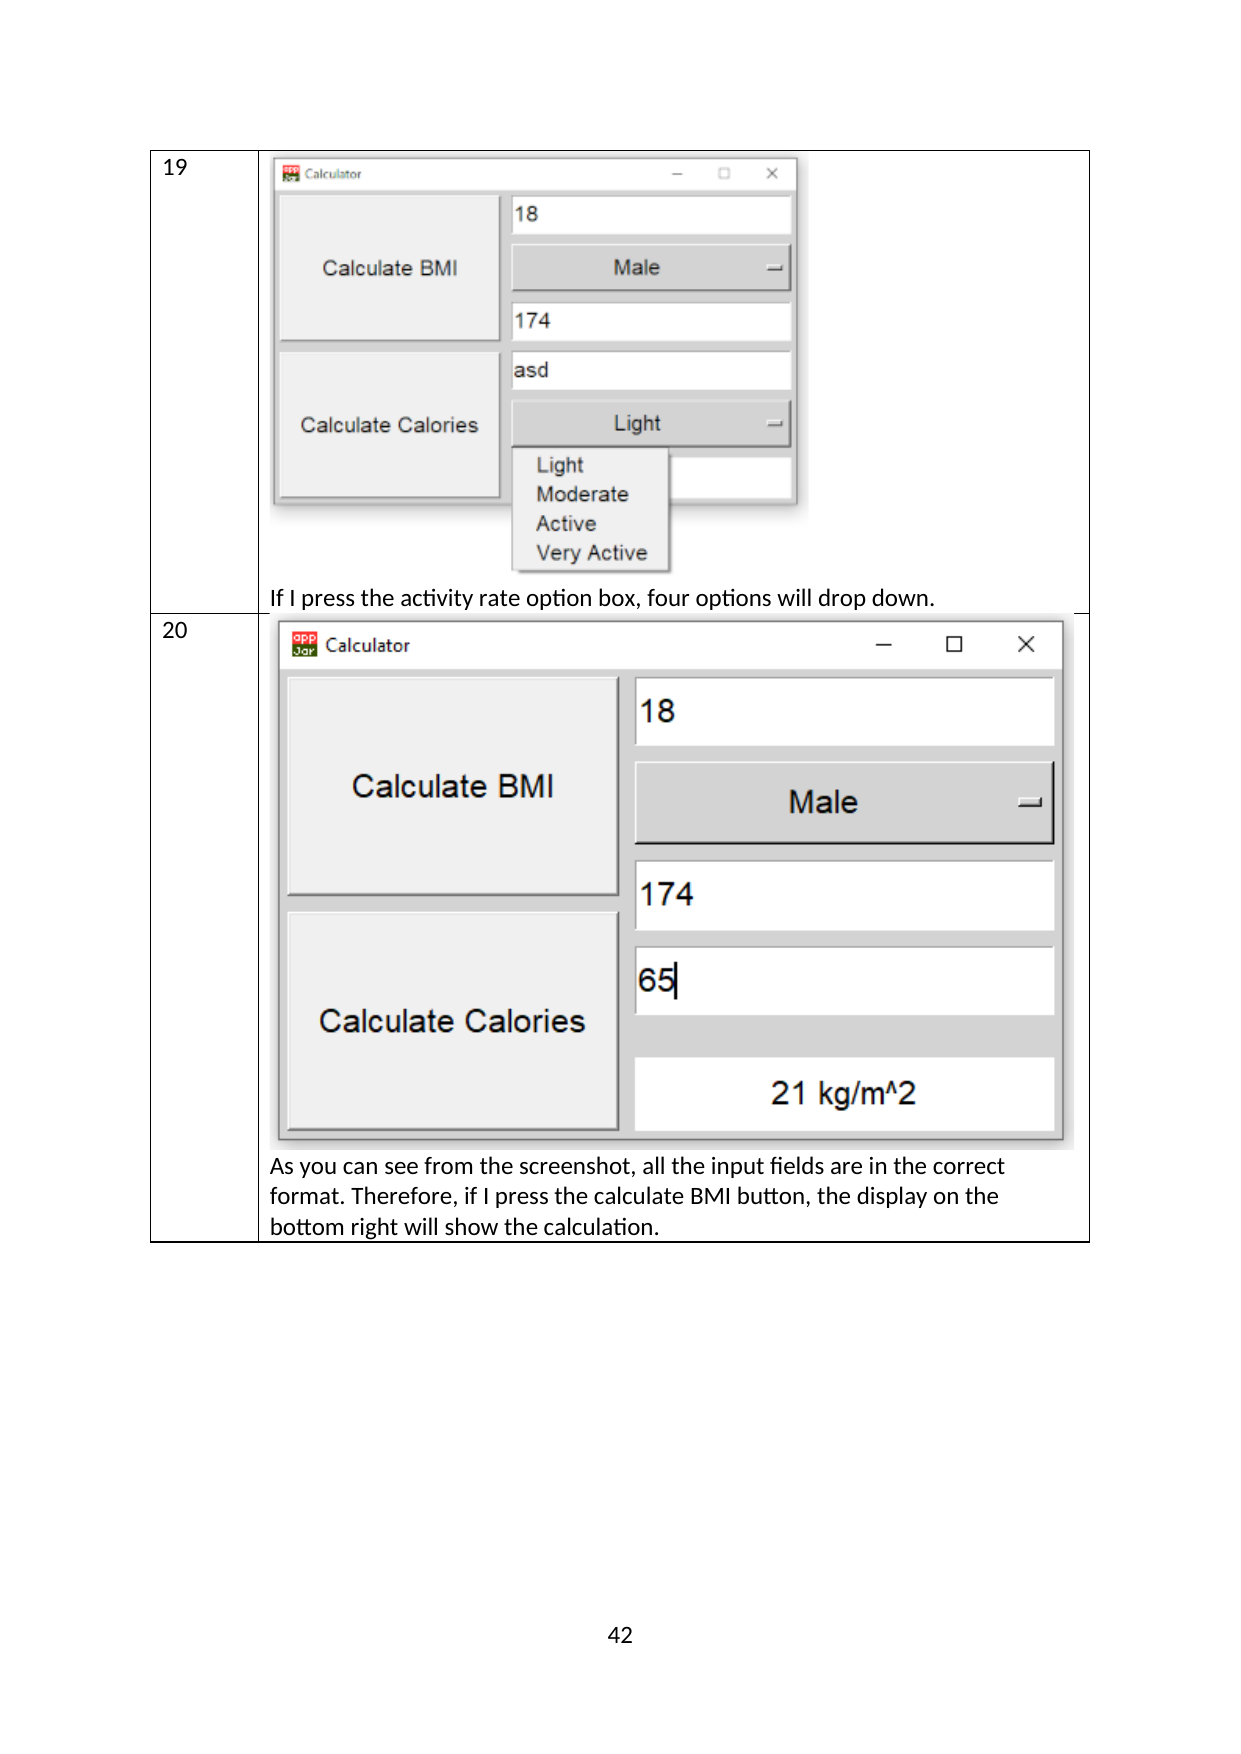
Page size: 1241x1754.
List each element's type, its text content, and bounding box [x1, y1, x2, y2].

table_cell 19 [151, 151, 258, 613]
picture [269, 613, 1075, 1150]
table_cell 20 [151, 614, 258, 1241]
picture [269, 151, 809, 583]
table_cell As you can see from the screenshot, all the input fields are in the correct format. Therefore, if I press the calculate BMI button, the display on the bottom right will show the calculation. [259, 614, 1089, 1241]
table_cell If I press the activity rate option box, four options will drop down. [259, 151, 1089, 613]
